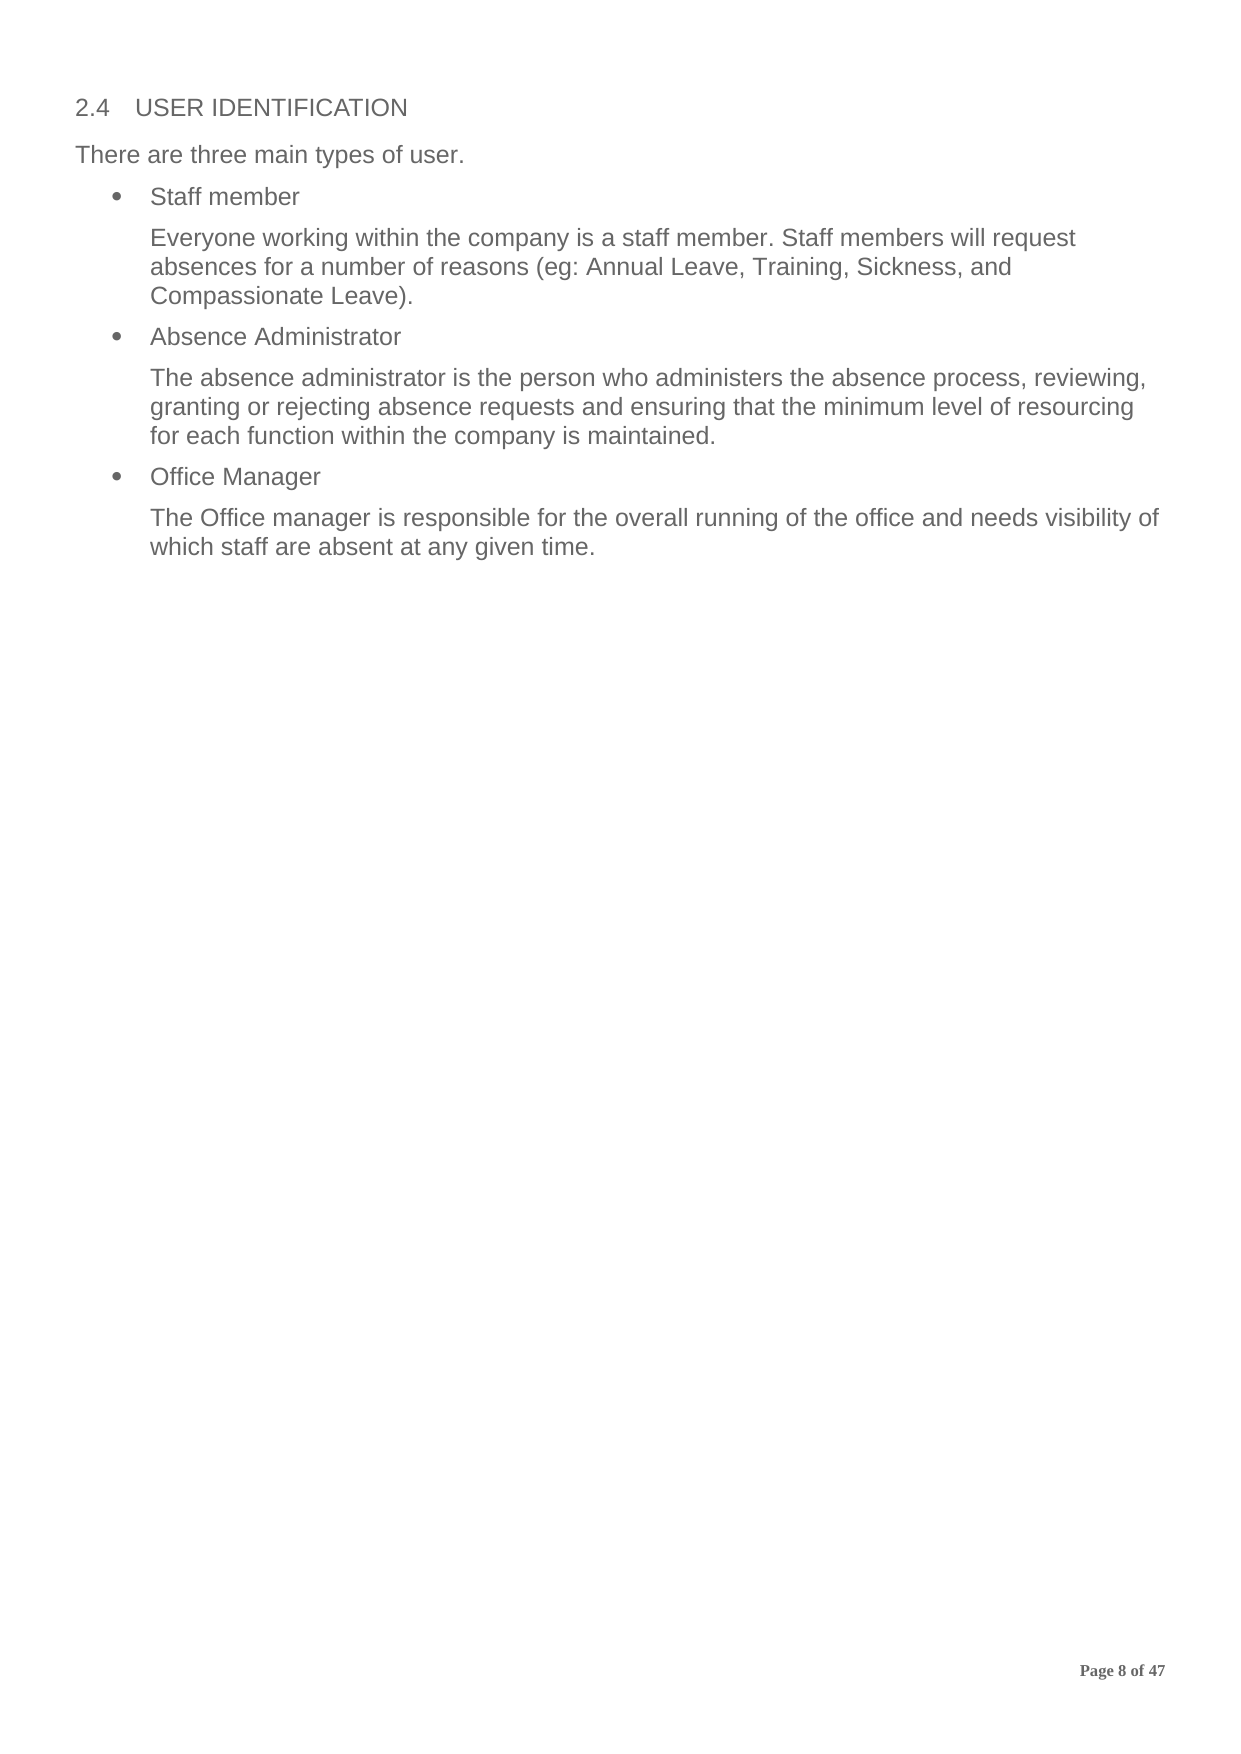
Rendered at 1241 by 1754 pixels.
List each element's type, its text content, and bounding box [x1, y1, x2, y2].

text The absence administrator is the person who administers the absence process, reviewing, granting or rejecting absence requests and ensuring that the minimum level of resourcing for each function within the company is maintained. [150, 363, 1165, 449]
list Staff member [112, 182, 1165, 211]
list Absence Administrator [112, 322, 1165, 351]
list Office Manager [112, 462, 1165, 491]
subtitle User identification [75, 93, 1165, 122]
text There are three main types of user. [75, 141, 1165, 169]
text The Office manager is responsible for the overall running of the office and needs visibility of which staff are absent at any given time. [150, 503, 1165, 561]
text Everyone working within the company is a staff member. Staff members will request absences for a number of reasons (eg: Annual Leave, Training, Sickness, and Compassionate Leave). [150, 223, 1165, 309]
